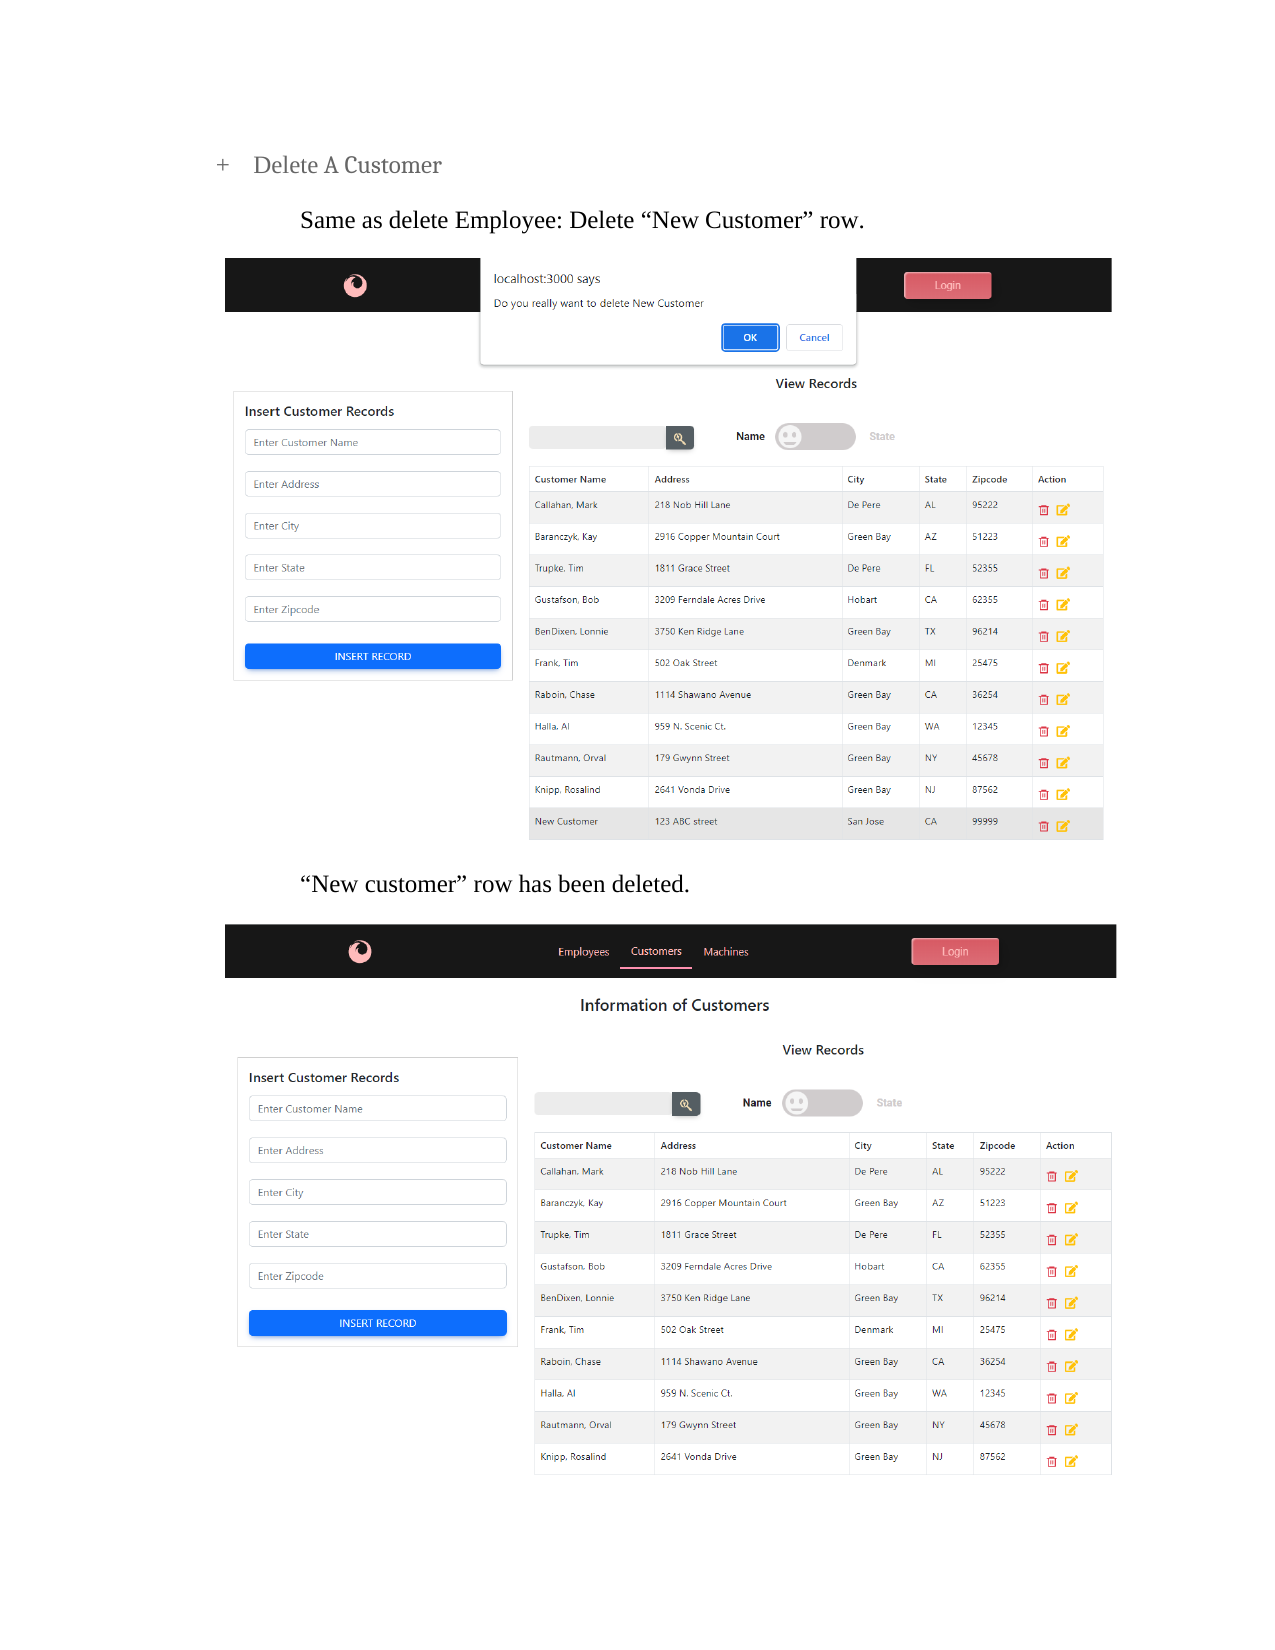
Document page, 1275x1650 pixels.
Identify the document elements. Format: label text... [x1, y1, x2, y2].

subtitle Delete A Customer [216, 150, 1125, 179]
picture [225, 922, 1117, 1479]
text “New customer” row has been deleted. [300, 869, 1125, 898]
picture [225, 258, 1112, 845]
text Same as delete Employee: Delete “New Customer” row. [300, 205, 1125, 233]
